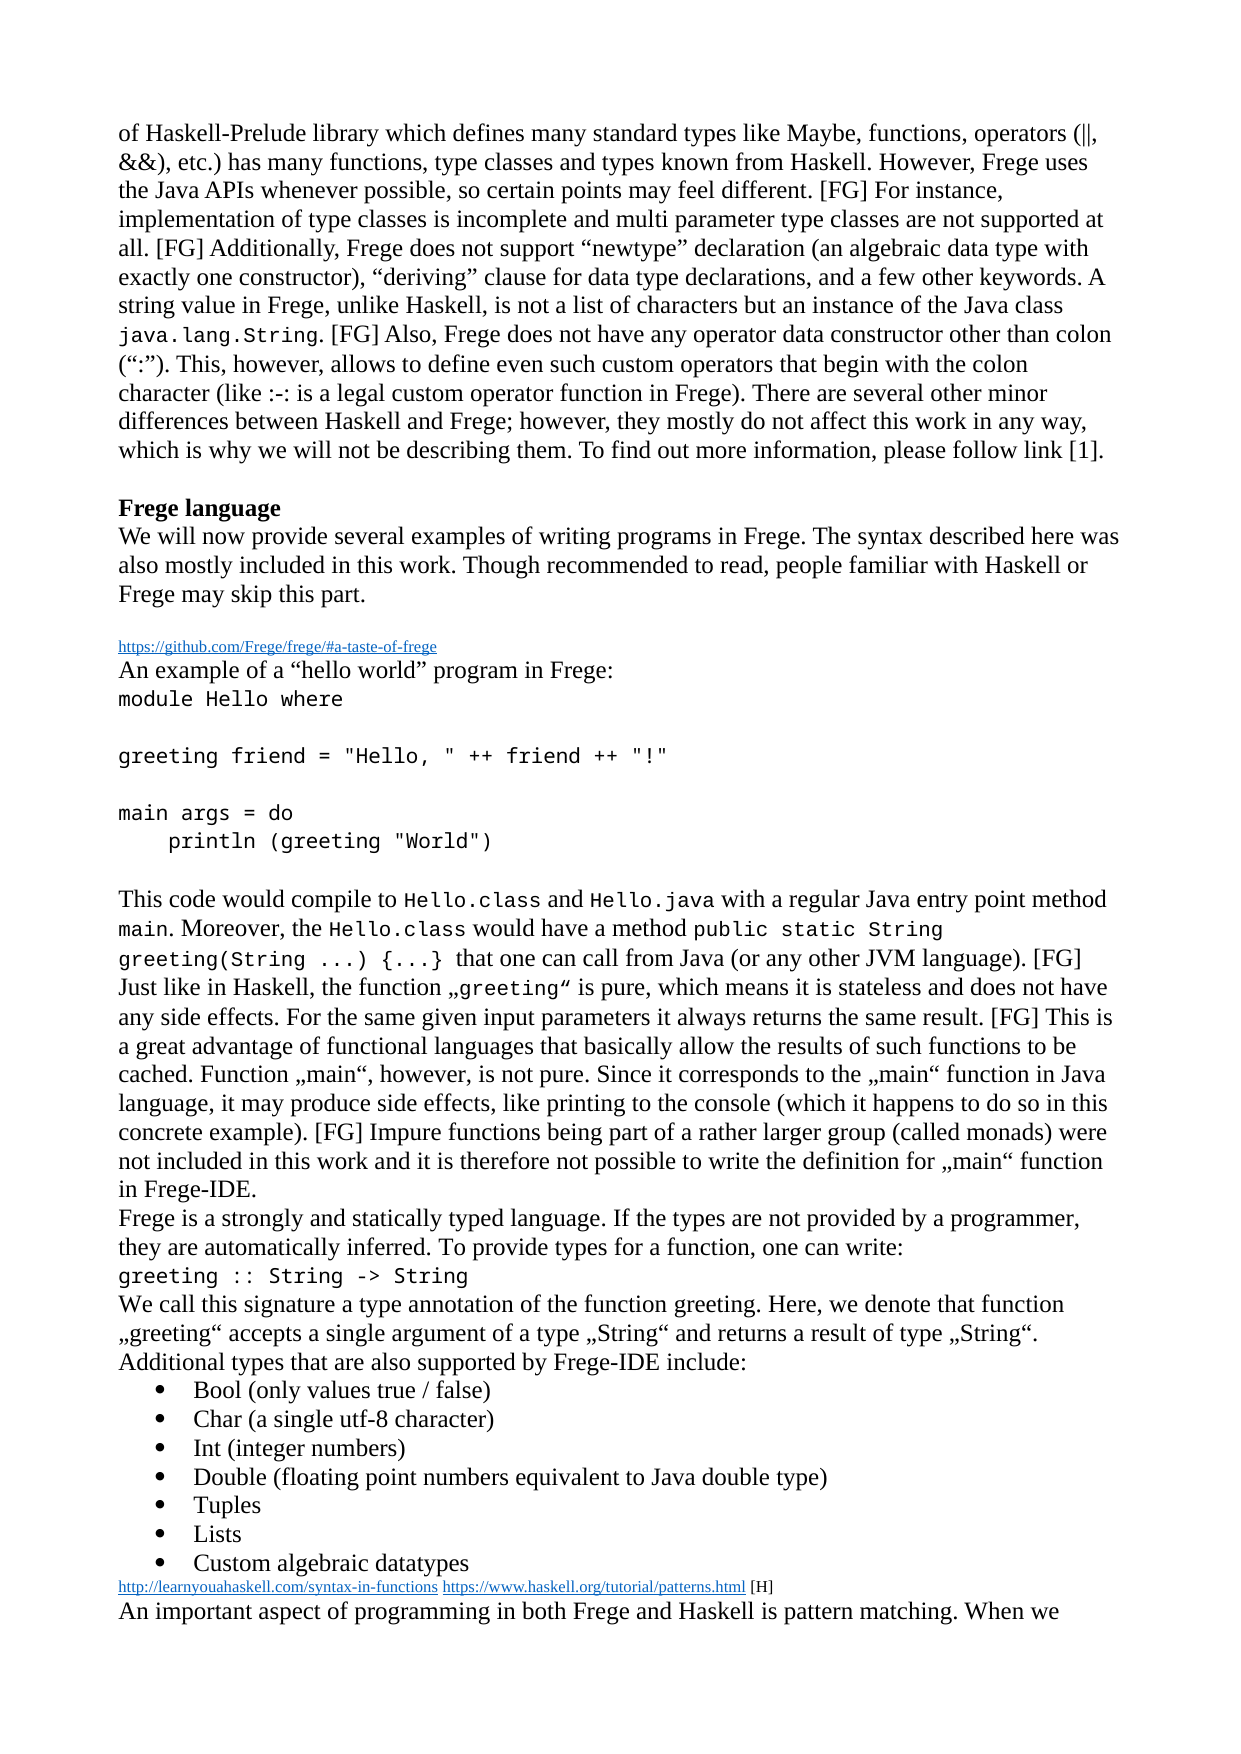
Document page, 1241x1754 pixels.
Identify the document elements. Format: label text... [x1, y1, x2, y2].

text println (greeting "World") [118, 827, 1122, 855]
list Bool (only values true / false) [156, 1376, 1122, 1404]
list Double (floating point numbers equivalent to Java double type) [156, 1462, 1122, 1491]
text module Hello where [118, 684, 1122, 713]
text greeting :: String -> String [118, 1261, 1122, 1289]
list Int (integer numbers) [156, 1433, 1122, 1462]
list Char (a single utf-8 character) [156, 1404, 1122, 1433]
text main args = do [118, 798, 1122, 827]
text greeting friend = "Hello, " ++ friend ++ "!" [118, 741, 1122, 770]
text https://github.com/Frege/frege/#a-taste-of-frege [118, 636, 1122, 656]
list Custom algebraic datatypes [156, 1548, 1122, 1577]
text An example of a “hello world” program in Frege: [118, 656, 1122, 684]
text http://learnyouahaskell.com/syntax-in-functions https://www.haskell.org/tutorial/patterns.html [H] [118, 1577, 1122, 1596]
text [118, 1596, 1122, 1625]
text Frege is a strongly and statically typed language. If the types are not provided by a programmer, they are automatically inferred. To provide types for a function, one can write: [118, 1203, 1122, 1261]
text Just like in Haskell, the function „greeting“ is pure, which means it is stateless and does not have any side effects. For the same given input parameters it always returns the same result. [FG] This is a great advantage of functional languages that basically allow the results of such functions to be cached. Function „main“, however, is not pure. Since it corresponds to the „main“ function in Java language, it may produce side effects, like printing to the console (which it happens to do so in this concrete example). [FG] Impure functions being part of a rather larger group (called monads) were not included in this work and it is therefore not possible to write the definition for „main“ function in Frege-IDE. [118, 972, 1122, 1203]
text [118, 118, 1122, 464]
list Lists [156, 1519, 1122, 1548]
text We call this signature a type annotation of the function greeting. Here, we denote that function „greeting“ accepts a single argument of a type „String“ and returns a result of type „String“. Additional types that are also supported by Frege-IDE include: [118, 1289, 1122, 1376]
text This code would compile to Hello.class and Hello.java with a regular Java entry point method main. Moreover, the Hello.class would have a method public static String greeting(String ...) {...} that one can call from Java (or any other JVM language). [FG] [118, 884, 1122, 972]
text We will now provide several examples of writing programs in Frege. The syntax described here was also mostly included in this work. Though recommended to read, people familiar with Haskell or Frege may skip this part. [118, 521, 1122, 608]
text Frege language [118, 493, 1122, 521]
list Tuples [156, 1491, 1122, 1519]
